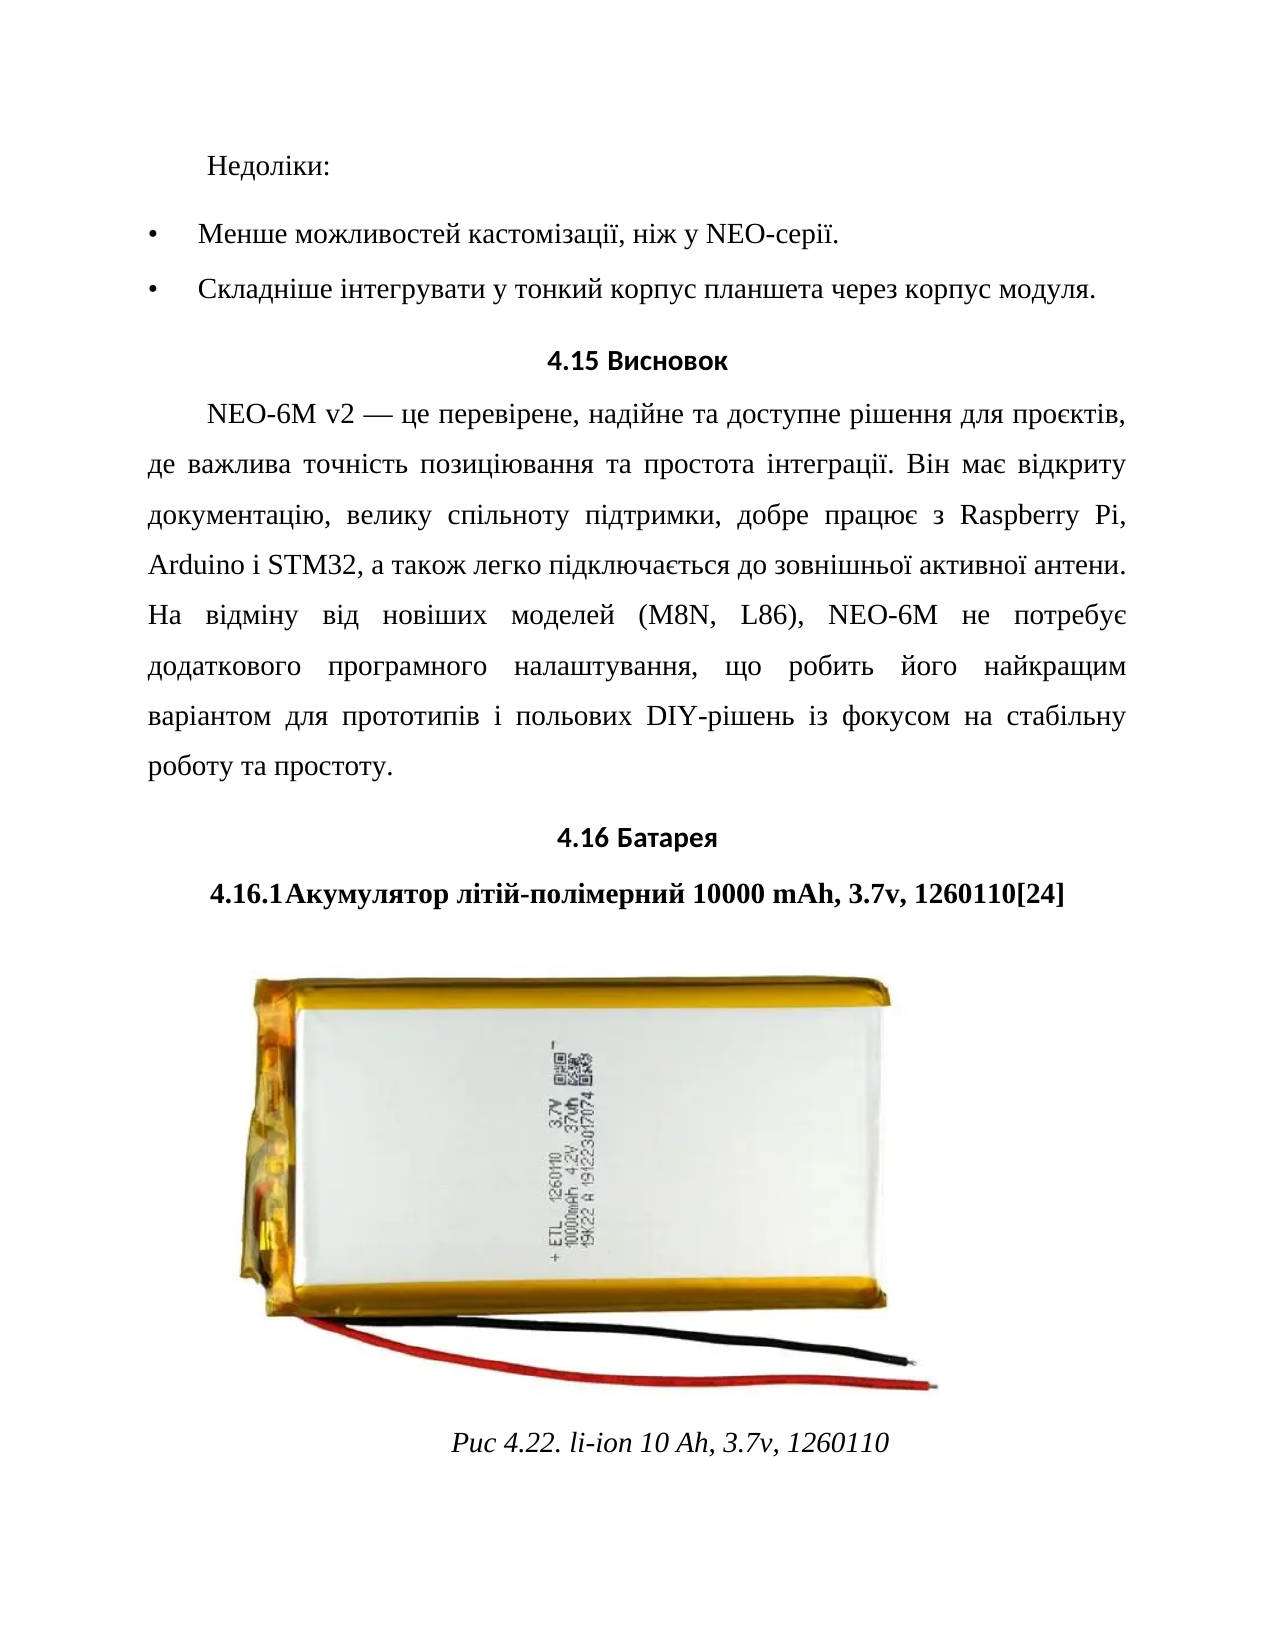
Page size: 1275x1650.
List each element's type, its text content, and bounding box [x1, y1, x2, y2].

text NEO-6M v2 — це перевірене, надійне та доступне рішення для проєктів, де важлива точність позиціювання та простота інтеграції. Він має відкриту документацію, велику спільноту підтримки, добре працює з Raspberry Pi, Arduino і STM32, а також легко підключається до зовнішньої активної антени. На відміну від новіших моделей (M8N, L86), NEO-6M не потребує додаткового програмного налаштування, що робить його найкращим варіантом для прототипів і польових DIY-рішень із фокусом на стабільну роботу та простоту. [148, 396, 1127, 782]
text Недоліки: [148, 148, 1127, 181]
list Складніше інтегрувати у тонкий корпус планшета через корпус модуля. [148, 271, 1127, 304]
text Рис 4.22. li-ion 10 Ah, 3.7v, 1260110 [148, 1425, 1127, 1459]
picture [231, 963, 940, 1405]
subtitle Висновок [148, 342, 1127, 377]
subtitle Батарея [148, 819, 1127, 855]
subtitle Акумулятор літій-полімерний 10000 mAh, 3.7v, 1260110[24] [148, 876, 1127, 909]
list Менше можливостей кастомізації, ніж у NEO-серії. [148, 217, 1127, 250]
